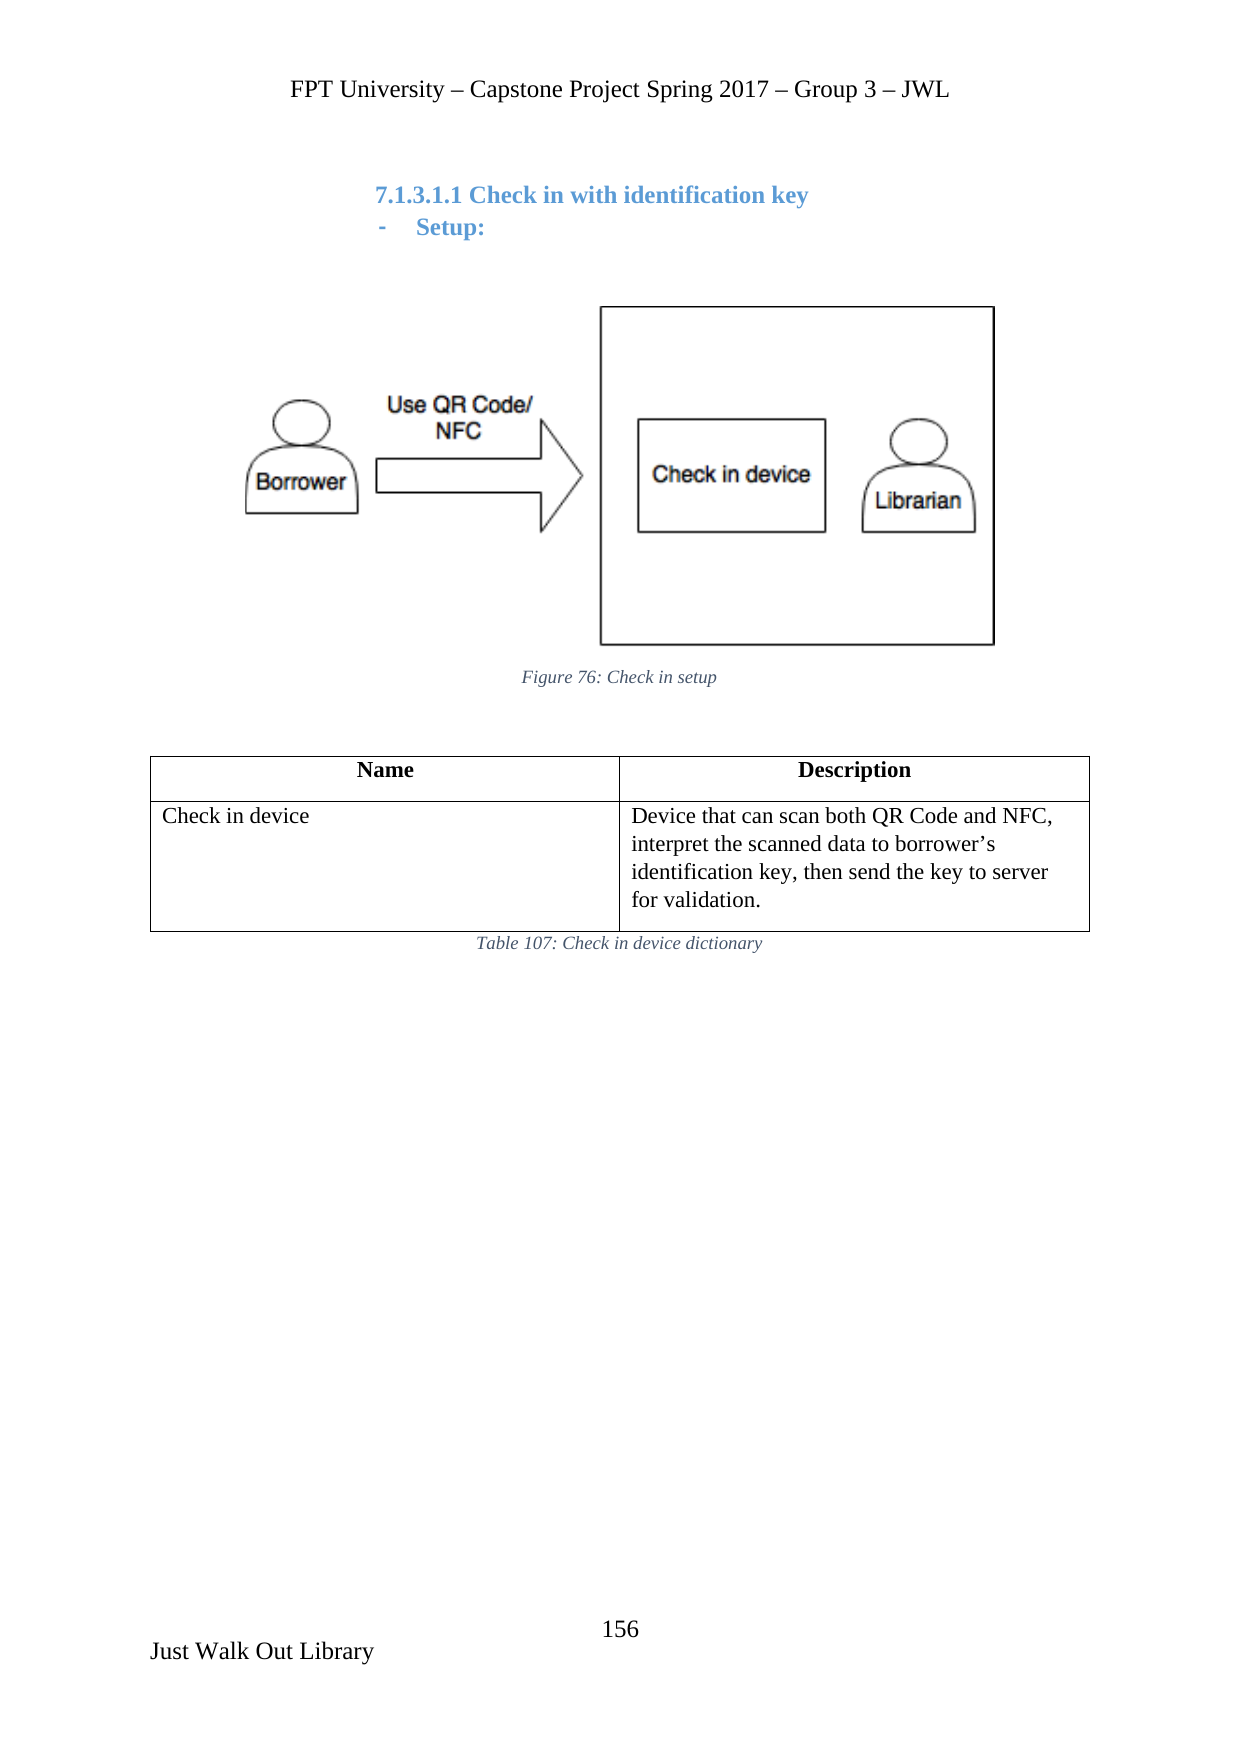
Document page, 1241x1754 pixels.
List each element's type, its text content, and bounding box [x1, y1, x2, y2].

list Setup: [378, 211, 1090, 241]
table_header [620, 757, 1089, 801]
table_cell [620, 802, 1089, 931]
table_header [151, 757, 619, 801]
list Check in with identification key [375, 180, 1090, 209]
text Figure 76: Check in setup [150, 666, 1090, 688]
picture [245, 306, 995, 648]
text Table 107: Check in device dictionary [150, 932, 1090, 953]
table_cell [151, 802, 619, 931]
